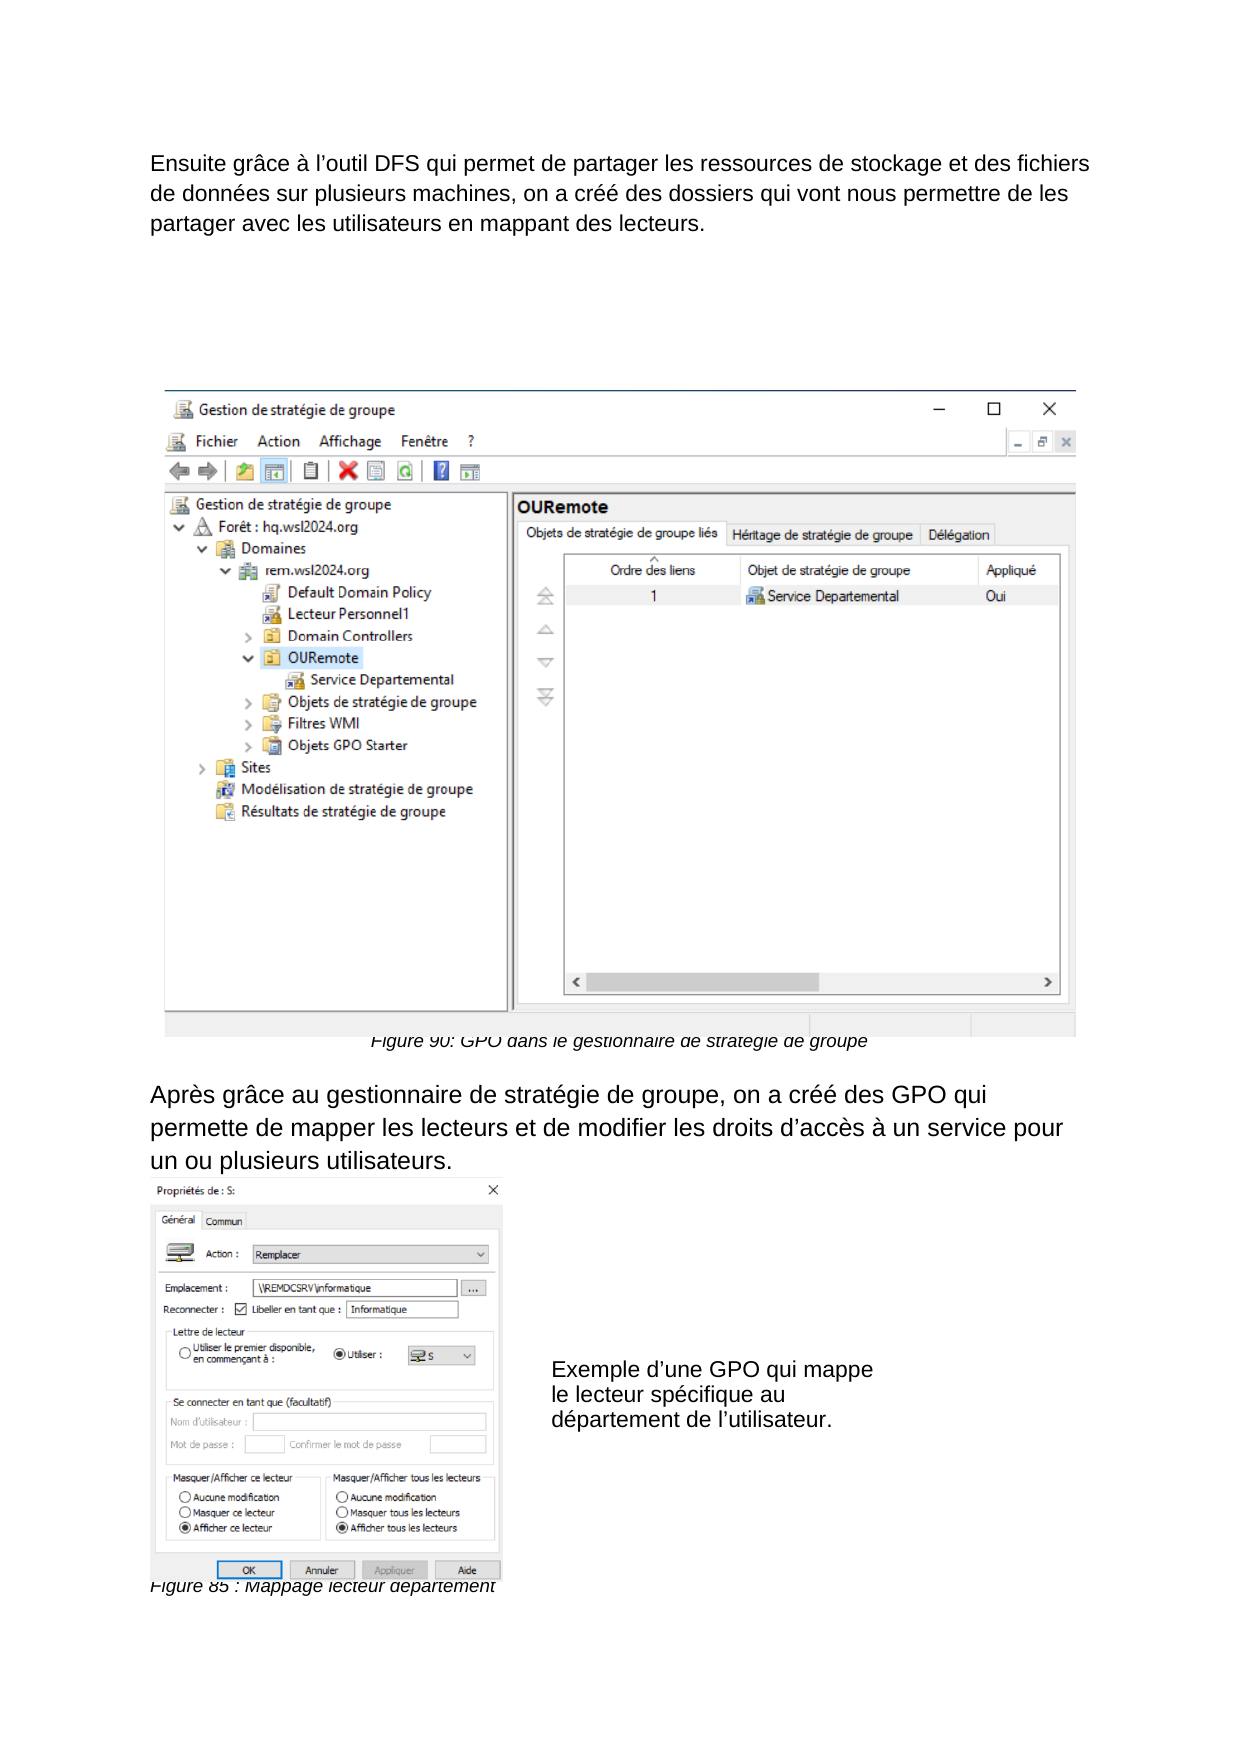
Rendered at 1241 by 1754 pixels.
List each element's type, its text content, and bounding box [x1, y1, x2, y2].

text Après grâce au gestionnaire de stratégie de groupe, on a créé des GPO qui permette de mapper les lecteurs et de modifier les droits d’accès à un service pour un ou plusieurs utilisateurs. [150, 1080, 1090, 1175]
picture [164, 390, 1076, 1037]
text Figure 85 : Mappage lecteur département [150, 1575, 1090, 1597]
text Ensuite grâce à l’outil DFS qui permet de partager les ressources de stockage et des fichiers de données sur plusieurs machines, on a créé des dossiers qui vont nous permettre de les partager avec les utilisateurs en mappant des lecteurs. [150, 150, 1090, 237]
text Figure 90: GPO dans le gestionnaire de stratégie de groupe [150, 1030, 1090, 1052]
picture [150, 1177, 503, 1582]
